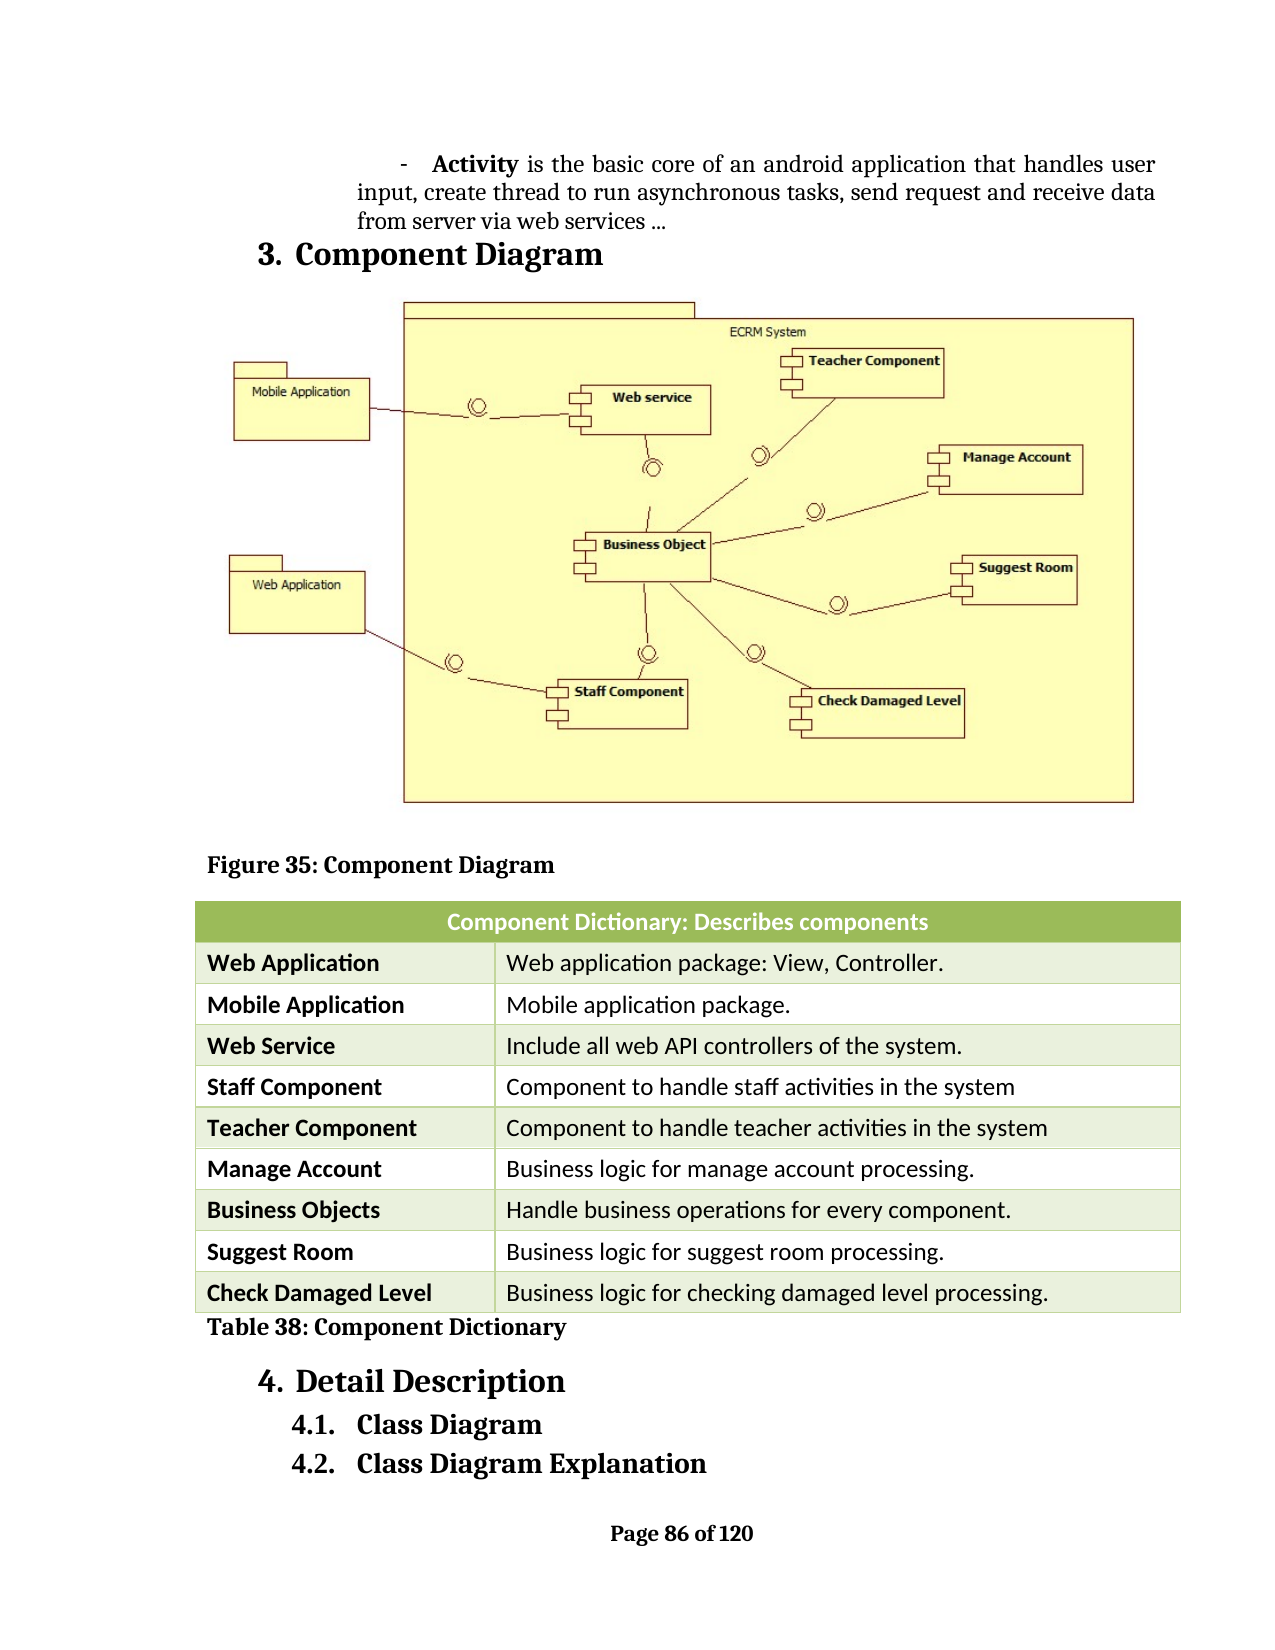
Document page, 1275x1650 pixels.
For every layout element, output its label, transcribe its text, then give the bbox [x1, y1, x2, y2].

table_cell Web Application [196, 943, 494, 983]
table_cell Suggest Room [196, 1231, 494, 1271]
list Activity is the basic core of an android application that handles user input, create thread to run asynchronous tasks, send request and receive data from server via web services ... [357, 148, 1157, 236]
table_cell Check Damaged Level [196, 1272, 494, 1312]
table_cell Business logic for checking damaged level processing. [496, 1272, 1180, 1312]
table_cell Include all web API controllers of the system. Include all web API controllers of the system [496, 1025, 1180, 1065]
table_cell Manage Account [196, 1149, 494, 1189]
table_cell Business logic for manage account processing. [496, 1149, 1180, 1189]
table_cell Business Objects [196, 1190, 494, 1230]
table_cell Web application package: View, Controller. [496, 943, 1180, 983]
list Component Diagram [258, 236, 1157, 274]
list Class Diagram Explanation [291, 1446, 1157, 1481]
list Detail Description [258, 1363, 1157, 1401]
table_cell Staff Component [196, 1066, 494, 1106]
table_cell Mobile application package. [496, 984, 1180, 1024]
table_header Component Dictionary: Describes components [196, 902, 1180, 942]
table_cell Business logic for suggest room processing. [496, 1231, 1180, 1271]
table_cell Web Service [196, 1025, 494, 1065]
list Class Diagram [291, 1407, 1157, 1441]
table_cell Component to handle staff activities in the system [496, 1066, 1180, 1106]
table_cell Mobile Application [196, 984, 494, 1024]
table_cell Handle business operations for every component. [496, 1190, 1180, 1230]
table_cell Component to handle teacher activities in the system [496, 1108, 1180, 1147]
picture [206, 279, 1157, 826]
table_cell Teacher Component [196, 1108, 494, 1147]
